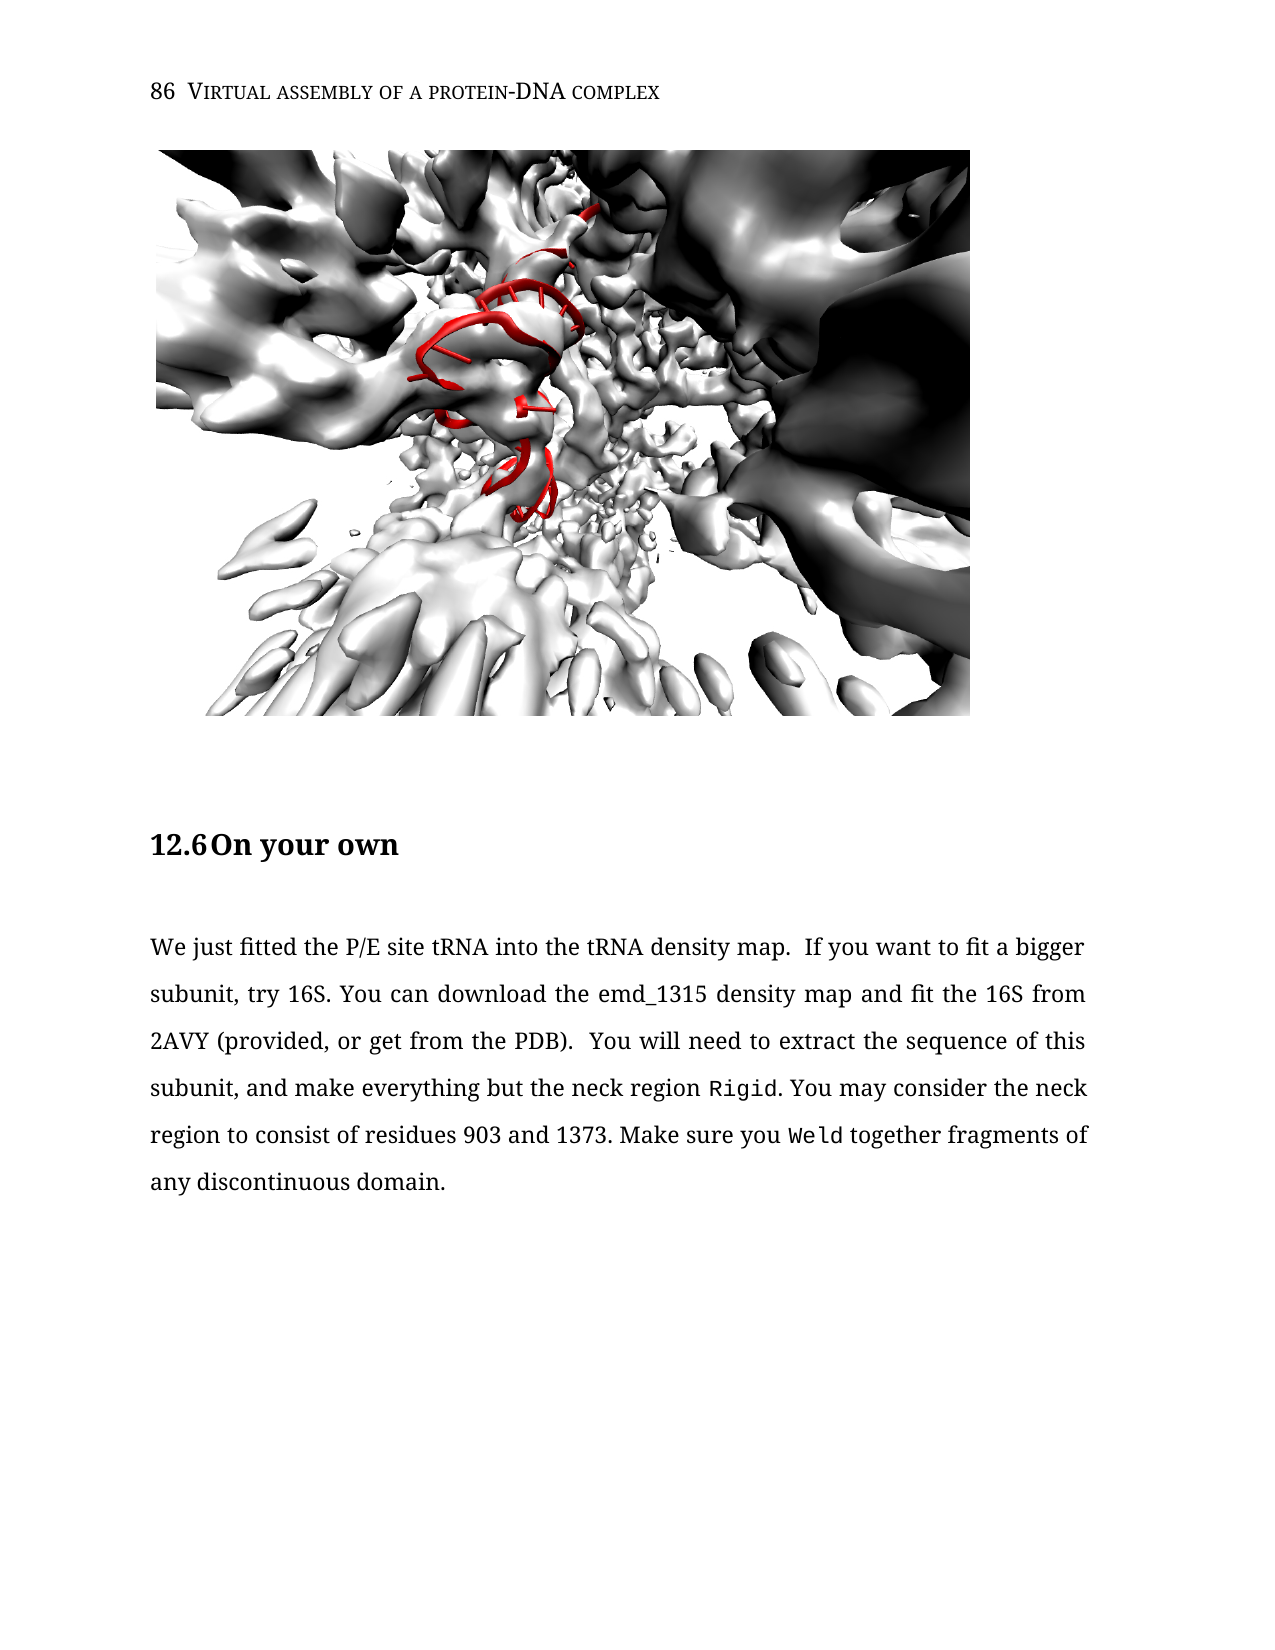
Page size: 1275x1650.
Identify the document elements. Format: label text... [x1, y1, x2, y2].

subtitle On your own [150, 825, 1087, 864]
text We just fitted the P/E site tRNA into the tRNA density map. If you want to fit a bigger subunit, try 16S. You can download the emd_1315 density map and fit the 16S from 2AVY (provided, or get from the PDB). You will need to extract the sequence of this subunit, and make everything but the neck region Rigid. You may consider the neck region to consist of residues 903 and 1373. Make sure you Weld together fragments of any discontinuous domain. [150, 931, 1087, 1197]
picture [156, 150, 970, 716]
